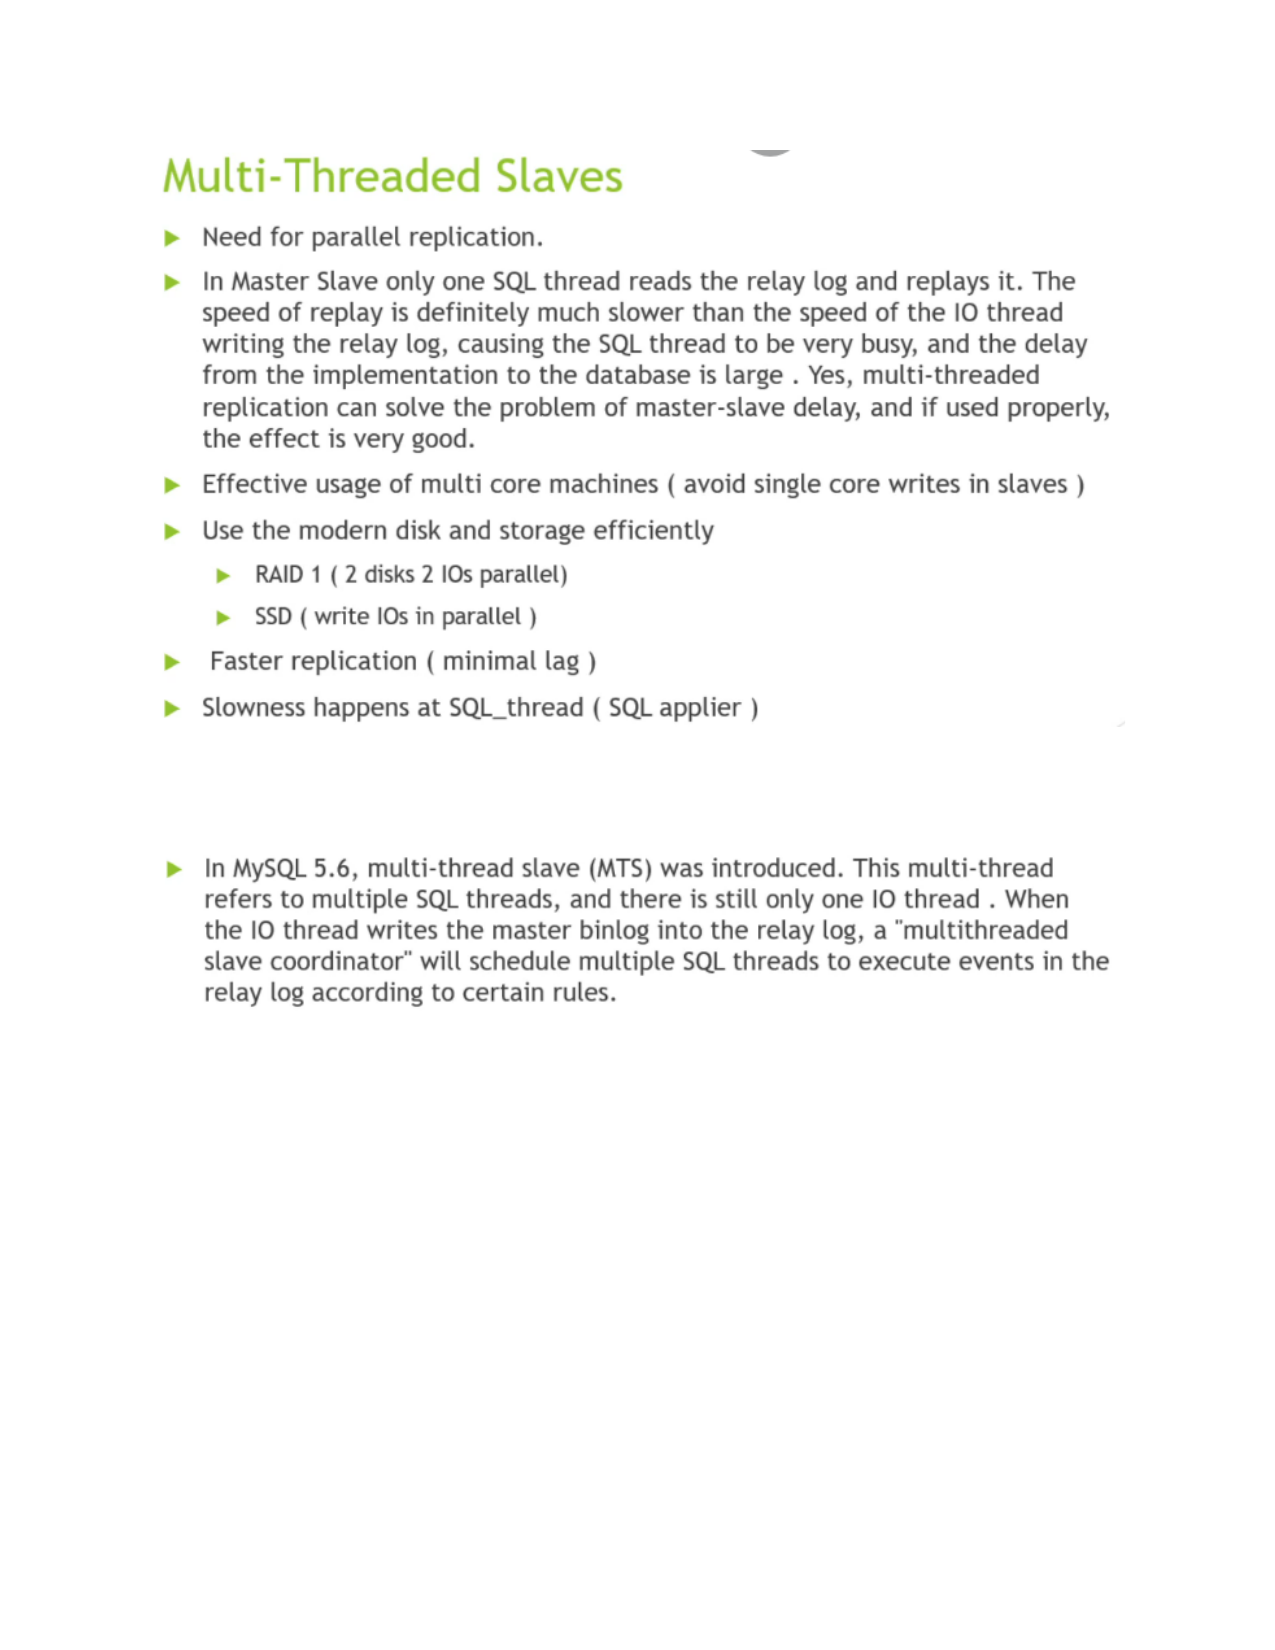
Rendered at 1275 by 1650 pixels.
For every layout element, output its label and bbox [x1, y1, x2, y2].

picture [150, 842, 1125, 1016]
picture [150, 150, 1125, 727]
